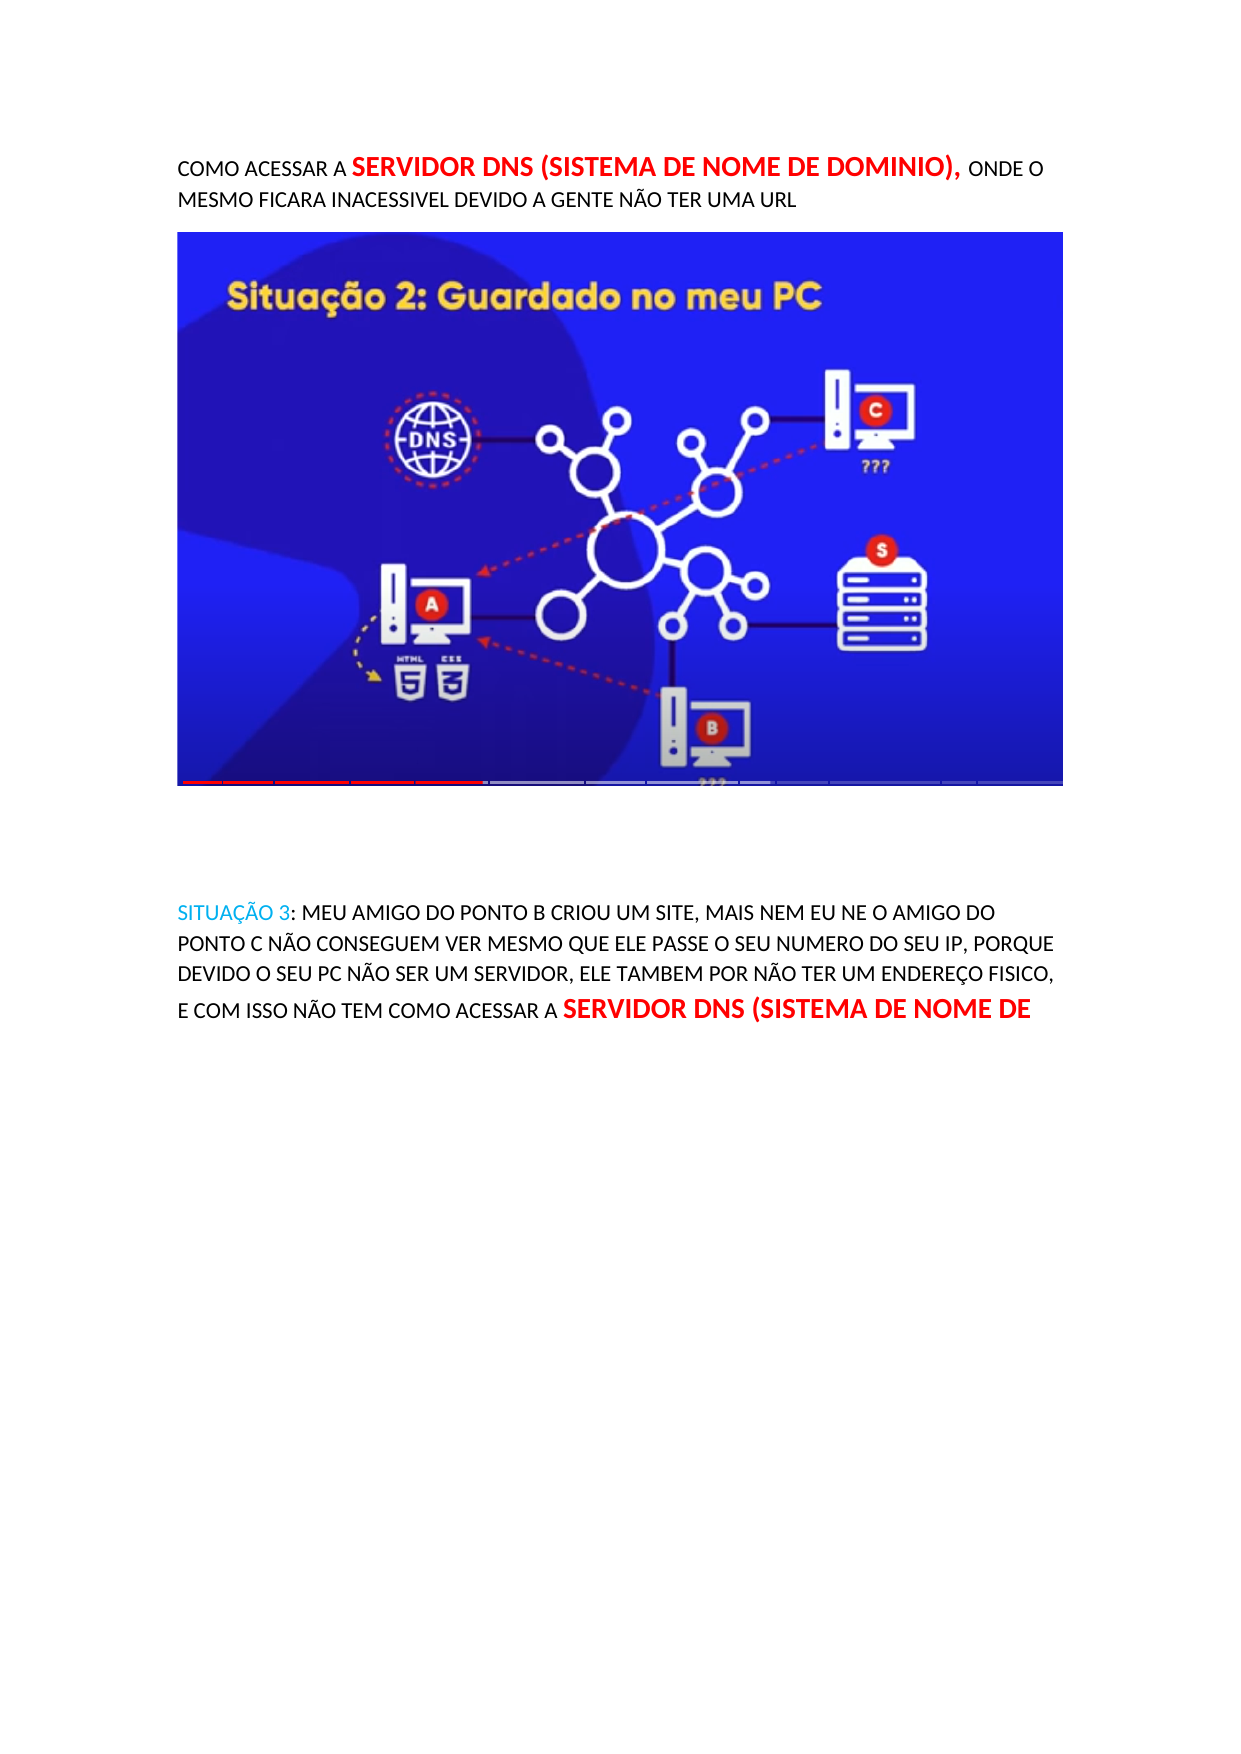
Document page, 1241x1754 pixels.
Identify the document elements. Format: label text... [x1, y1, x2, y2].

picture [177, 232, 1063, 786]
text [177, 148, 1063, 213]
text SITUAÇÃO 3: MEU AMIGO DO PONTO B CRIOU UM SITE, MAIS NEM EU NE O AMIGO DO PONTO C NÃO CONSEGUEM VER MESMO QUE ELE PASSE O SEU NUMERO DO SEU IP, PORQUE DEVIDO O SEU PC NÃO SER UM SERVIDOR, ELE TAMBEM POR NÃO TER UM ENDEREÇO FISICO, E COM ISSO NÃO TEM COMO ACESSAR A SERVIDOR DNS (SISTEMA DE NOME DE DOMINIO), ONDE O MESMO FICARA INACESSIVEL DEVIDO ELE NÃO TER UMA URL [177, 898, 1063, 1025]
